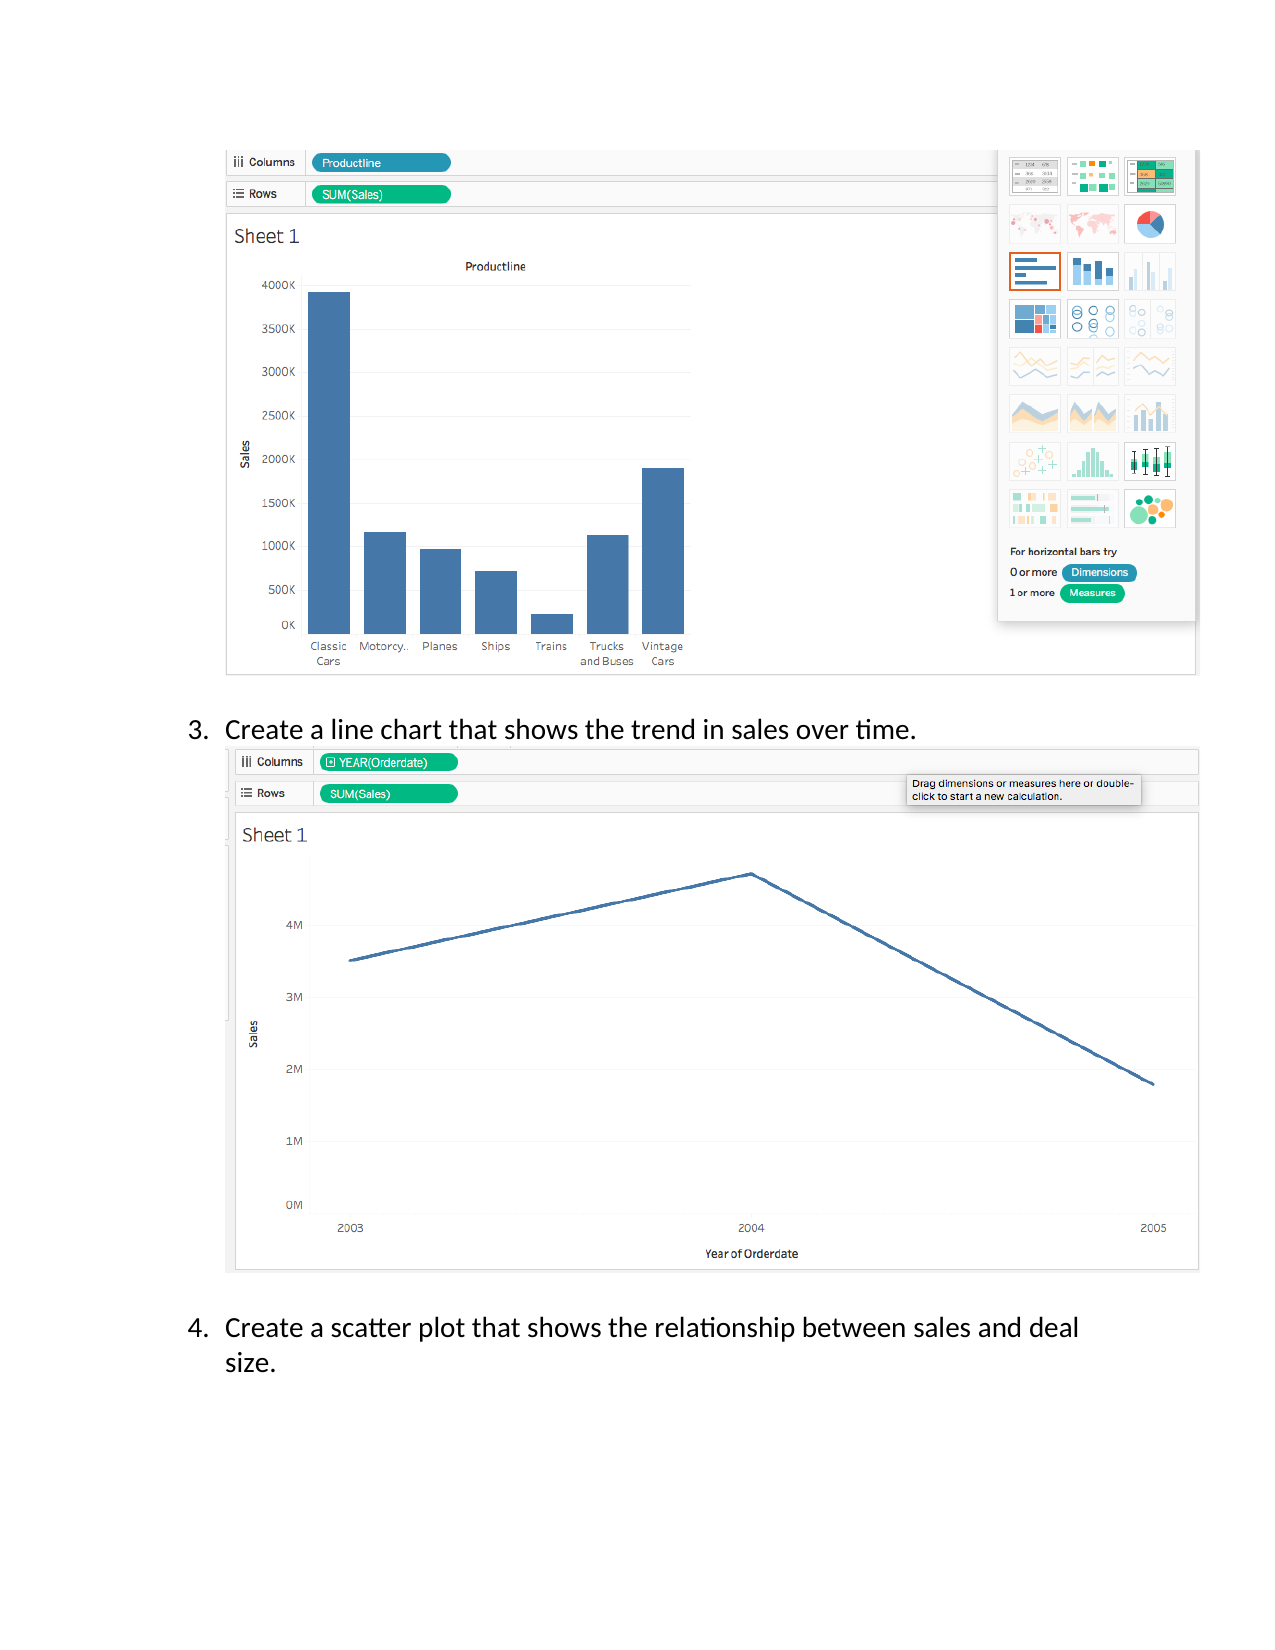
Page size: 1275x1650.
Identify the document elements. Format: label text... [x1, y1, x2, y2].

list Create a line chart that shows the trend in sales over time. [187, 711, 1125, 746]
list Create a scatter plot that shows the relationship between sales and deal size. [187, 1309, 1125, 1380]
picture [225, 150, 1200, 676]
picture [225, 746, 1200, 1273]
